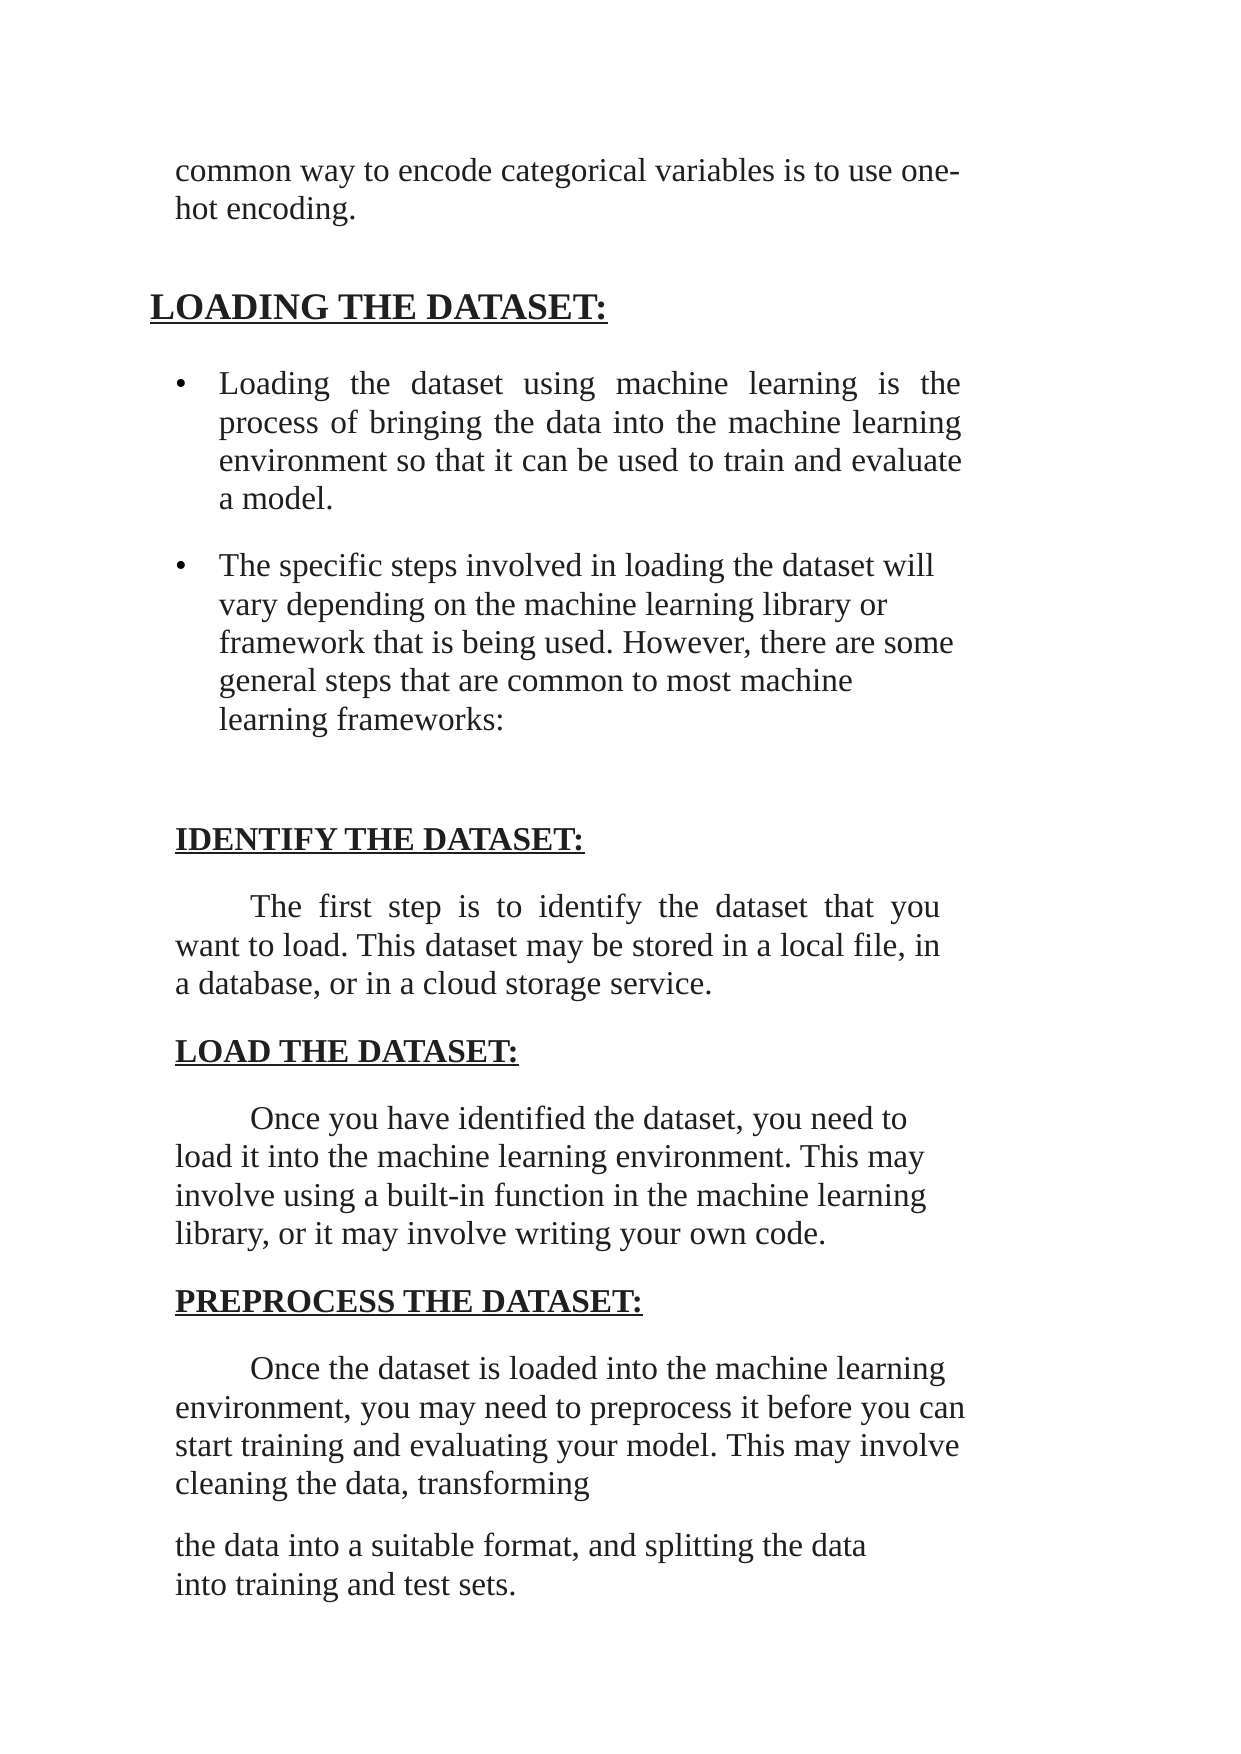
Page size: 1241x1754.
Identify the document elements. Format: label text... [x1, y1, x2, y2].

text Once the dataset is loaded into the machine learning environment, you may need to preprocess it before you can start training and evaluating your model. This may involve cleaning the data, transforming [175, 1348, 967, 1502]
text Once you have identified the dataset, you need to load it into the machine learning environment. This may involve using a built-in function in the machine learning library, or it may involve writing your own code. [175, 1098, 944, 1252]
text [175, 150, 967, 227]
text the data into a suitable format, and splitting the data into training and test sets. [175, 1526, 916, 1602]
list The specific steps involved in loading the dataset will vary depending on the machine learning library or framework that is being used. However, there are some general steps that are common to most machine learning frameworks: [175, 546, 968, 737]
text PREPROCESS THE DATASET: [175, 1281, 1090, 1319]
text IDENTIFY THE DATASET: [175, 819, 1090, 857]
text LOAD THE DATASET: [175, 1031, 1090, 1069]
text LOADING THE DATASET: [150, 284, 1090, 328]
list Loading the dataset using machine learning is the process of bringing the data into the machine learning environment so that it can be used to train and evaluate a model. [175, 363, 962, 517]
text The first step is to identify the dataset that you want to load. This dataset may be stored in a local file, in a database, or in a cloud storage service. [175, 887, 942, 1002]
